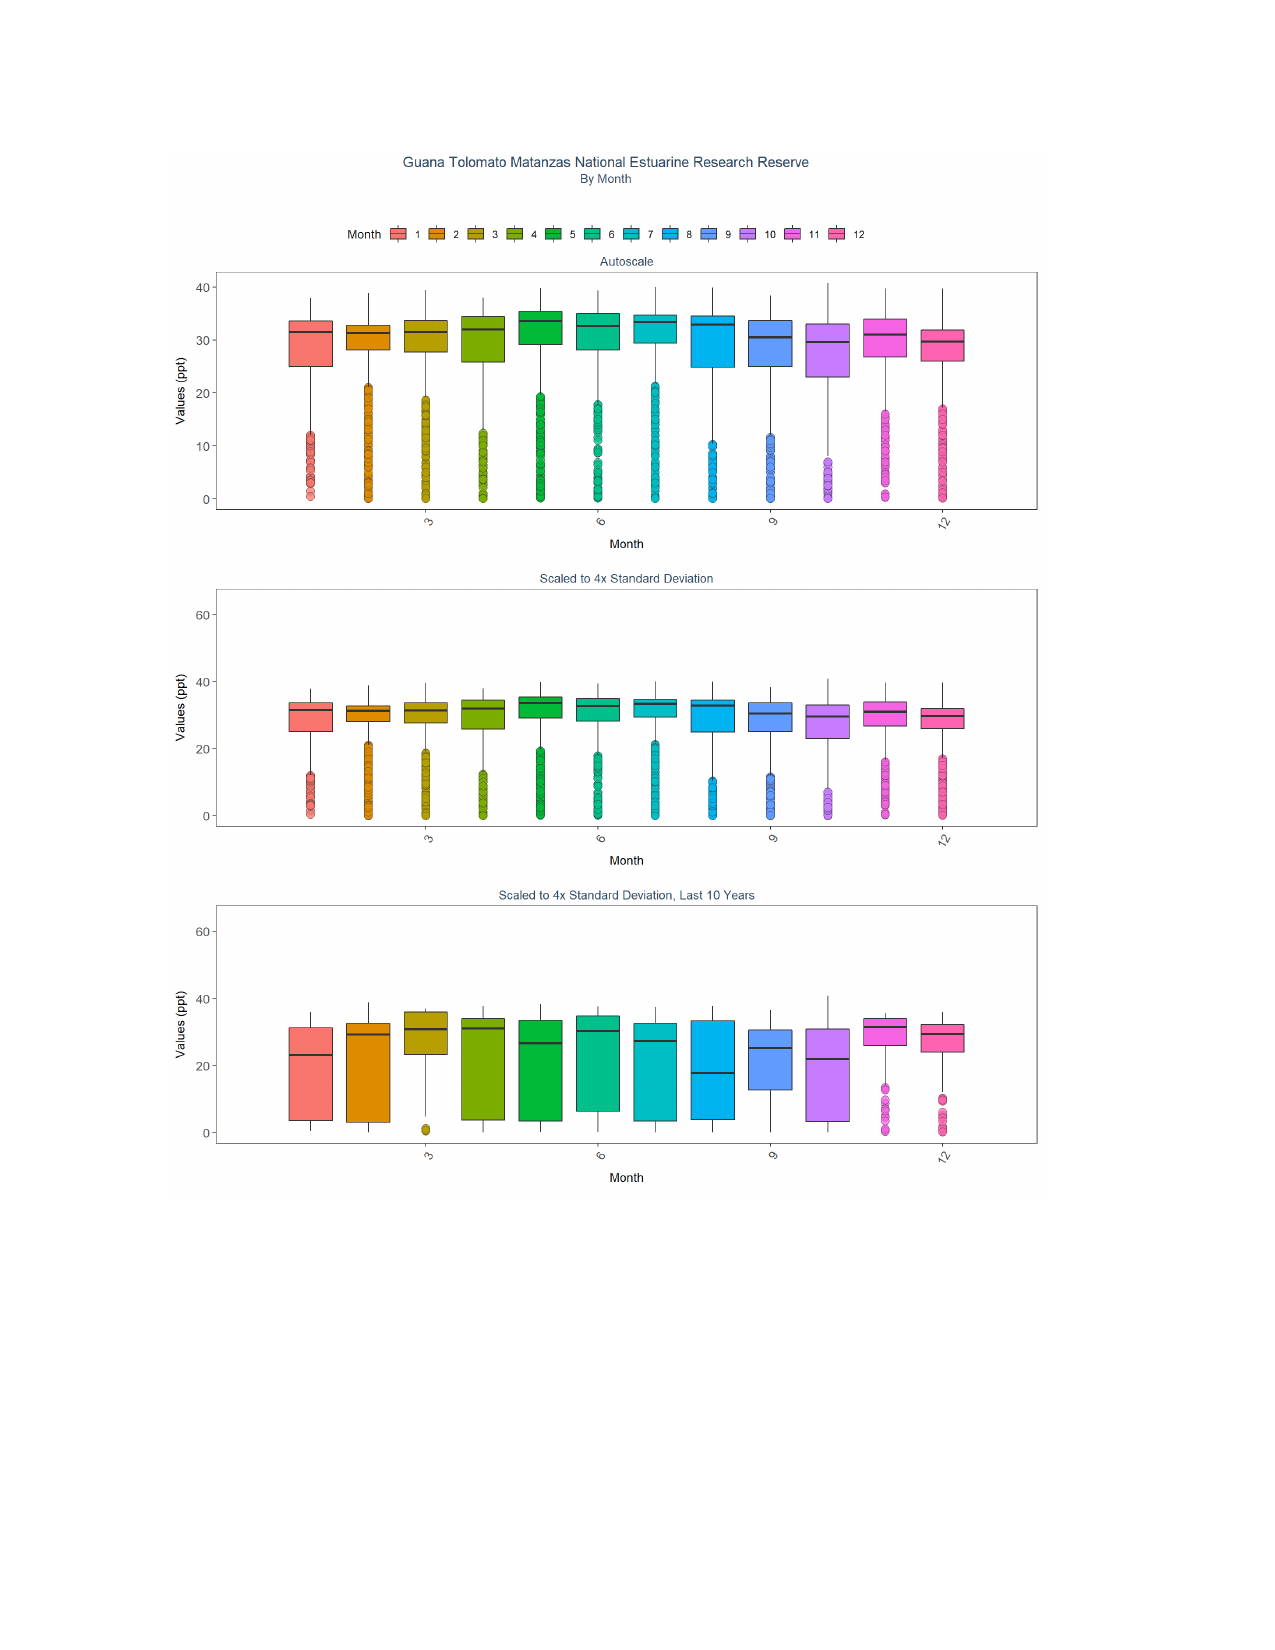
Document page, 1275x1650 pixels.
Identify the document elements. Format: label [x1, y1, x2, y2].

picture [168, 150, 1044, 1200]
